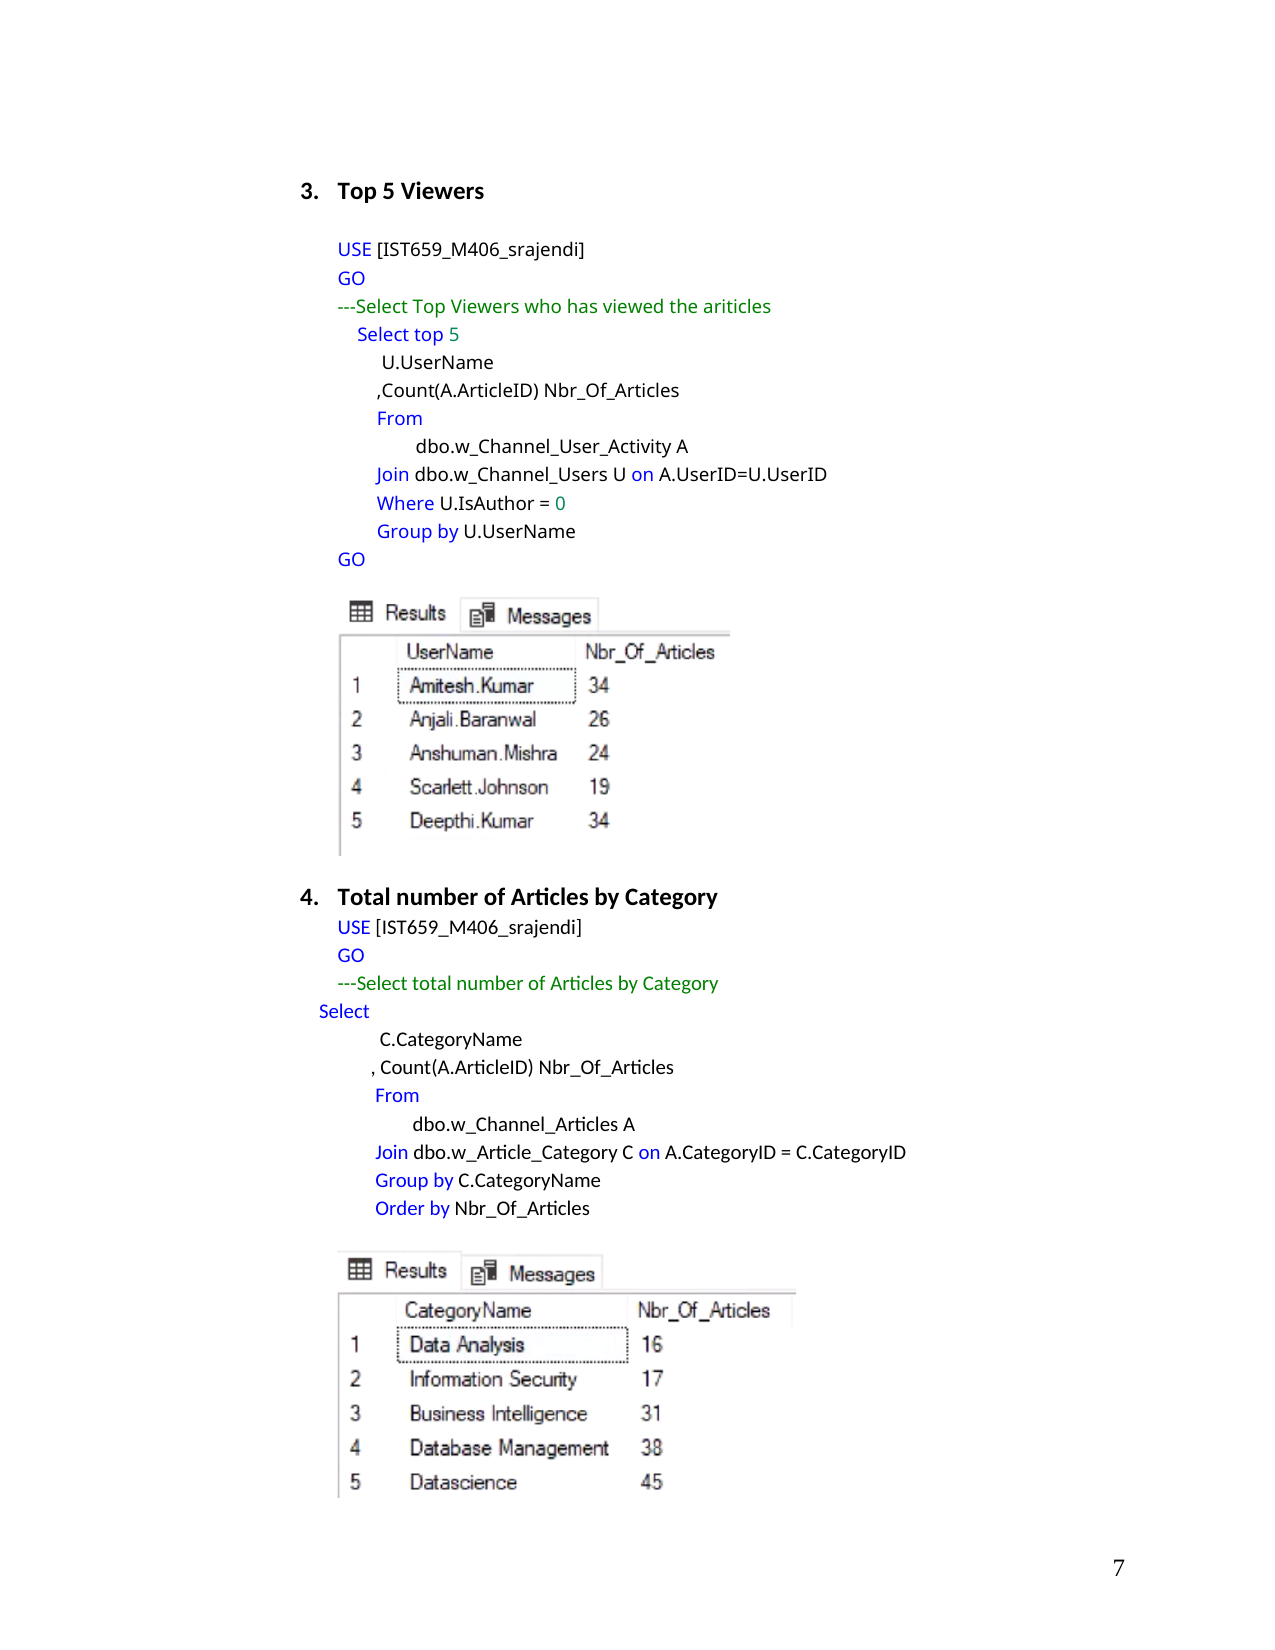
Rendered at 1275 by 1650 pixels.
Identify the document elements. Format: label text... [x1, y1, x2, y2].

picture [337, 597, 731, 856]
list USE [IST659_M406_srajendi] [337, 911, 1125, 939]
list GO [337, 939, 1125, 967]
text ---Select Top Viewers who has viewed the ariticles [337, 290, 1125, 318]
text GO [337, 543, 1125, 572]
text dbo.w_Channel_User_Activity A [337, 431, 1125, 459]
text U.UserName [337, 347, 1125, 375]
list Group by C.CategoryName [337, 1164, 1125, 1192]
list dbo.w_Channel_Articles A [337, 1108, 1125, 1136]
list ---Select total number of Articles by Category [337, 967, 1125, 996]
text Select top 5 [337, 318, 1125, 347]
text ,Count(A.ArticleID) Nbr_Of_Articles [337, 375, 1125, 403]
list Total number of Articles by Category [300, 881, 1125, 911]
list Top 5 Viewers [300, 175, 1125, 206]
list Order by Nbr_Of_Articles [337, 1192, 1125, 1221]
list From [337, 1080, 1125, 1108]
text Group by U.UserName [337, 515, 1125, 543]
list , Count(A.ArticleID) Nbr_Of_Articles [337, 1052, 1125, 1080]
text From [337, 403, 1125, 431]
picture [337, 1248, 797, 1498]
text Where U.IsAuthor = 0 [337, 487, 1125, 515]
text GO [337, 262, 1125, 290]
list Join dbo.w_Article_Category C on A.CategoryID = C.CategoryID [337, 1136, 1125, 1164]
text Join dbo.w_Channel_Users U on A.UserID=U.UserID [337, 459, 1125, 487]
text USE [IST659_M406_srajendi] [337, 234, 1125, 262]
list C.CategoryName [337, 1024, 1125, 1052]
text Select [300, 996, 1125, 1024]
